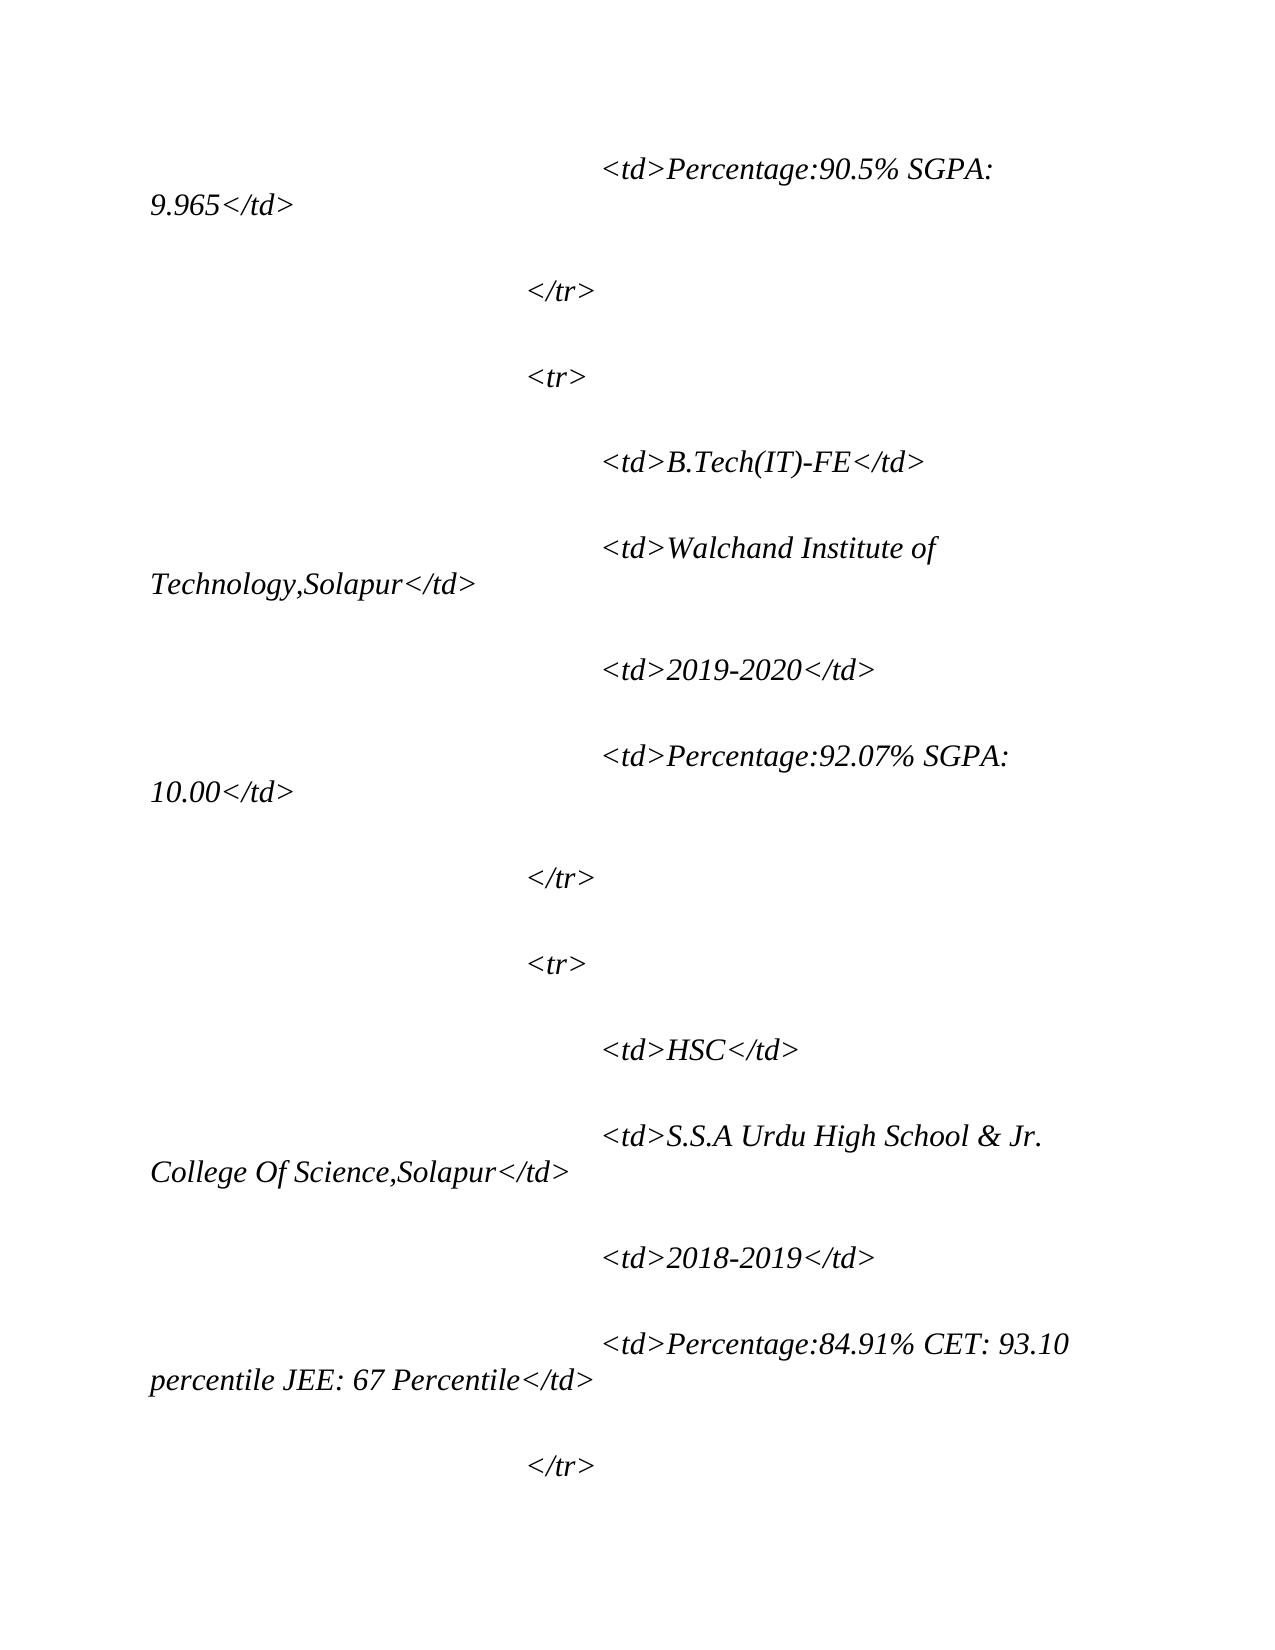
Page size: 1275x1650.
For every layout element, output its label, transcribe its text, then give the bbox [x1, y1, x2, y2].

text <tr> [150, 358, 1125, 394]
text </tr> [150, 859, 1125, 895]
text <td>HSC</td> [150, 1031, 1125, 1067]
text </tr> [150, 1447, 1125, 1483]
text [150, 1117, 1125, 1189]
text <td>Percentage:90.5% SGPA: 9.965</td> [150, 150, 1125, 222]
text </tr> [150, 272, 1125, 308]
text <tr> [150, 945, 1125, 981]
text <td>Percentage:92.07% SGPA: 10.00</td> [150, 737, 1125, 809]
text <td>Walchand Institute of Technology,Solapur</td> [150, 530, 1125, 602]
text <td>Percentage:84.91% CET: 93.10 percentile JEE: 67 Percentile</td> [150, 1325, 1125, 1397]
text <td>B.Tech(IT)-FE</td> [150, 444, 1125, 480]
text <td>2018-2019</td> [150, 1239, 1125, 1275]
text <td>2019-2020</td> [150, 652, 1125, 687]
